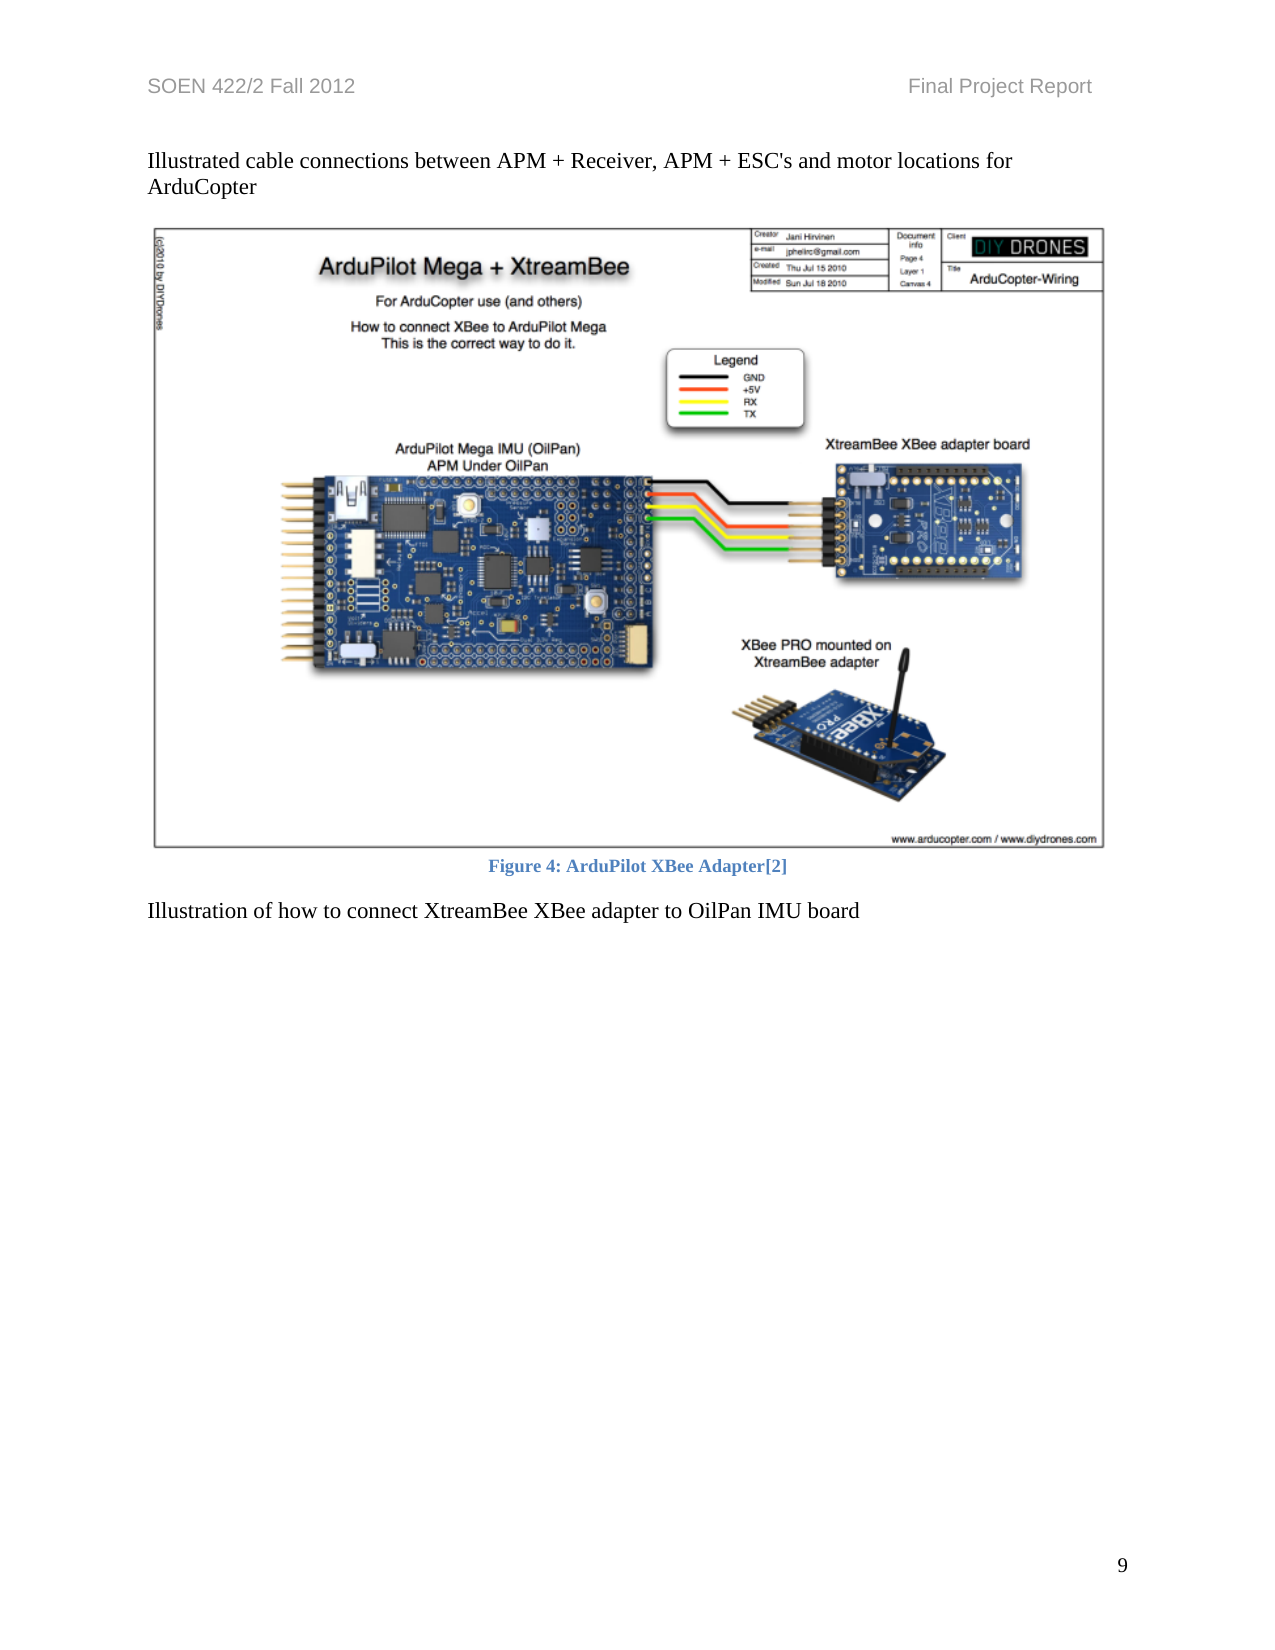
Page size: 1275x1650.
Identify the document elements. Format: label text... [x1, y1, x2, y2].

text Figure 4: ArduPilot XBee Adapter [147, 855, 1128, 877]
text Illustration of how to connect XtreamBee XBee adapter to OilPan IMU board [147, 897, 1128, 924]
picture [147, 223, 1111, 856]
text Illustrated cable connections between APM + Receiver, APM + ESC's and motor locations for ArduCopter [147, 147, 1128, 200]
